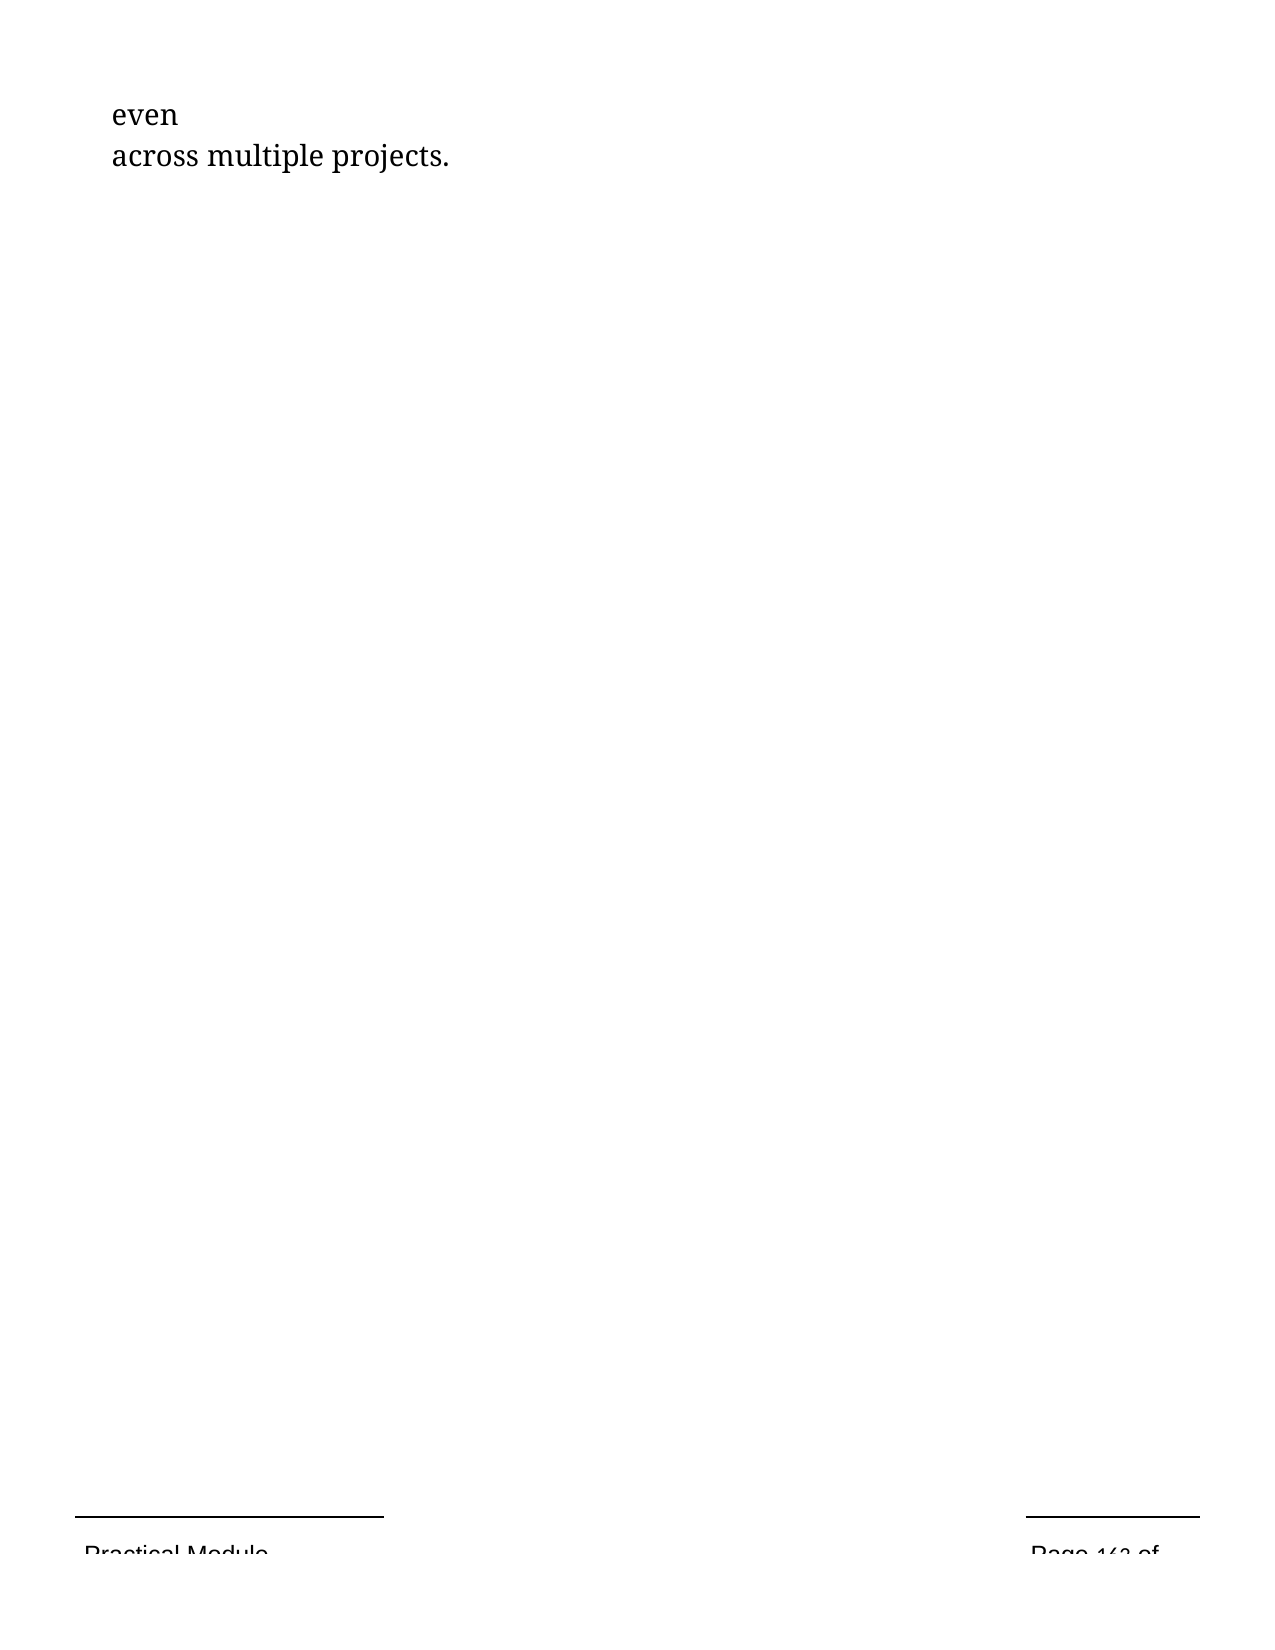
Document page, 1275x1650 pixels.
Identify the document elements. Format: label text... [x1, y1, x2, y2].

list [75, 69, 1212, 140]
text across multiple projects. [111, 140, 1212, 173]
